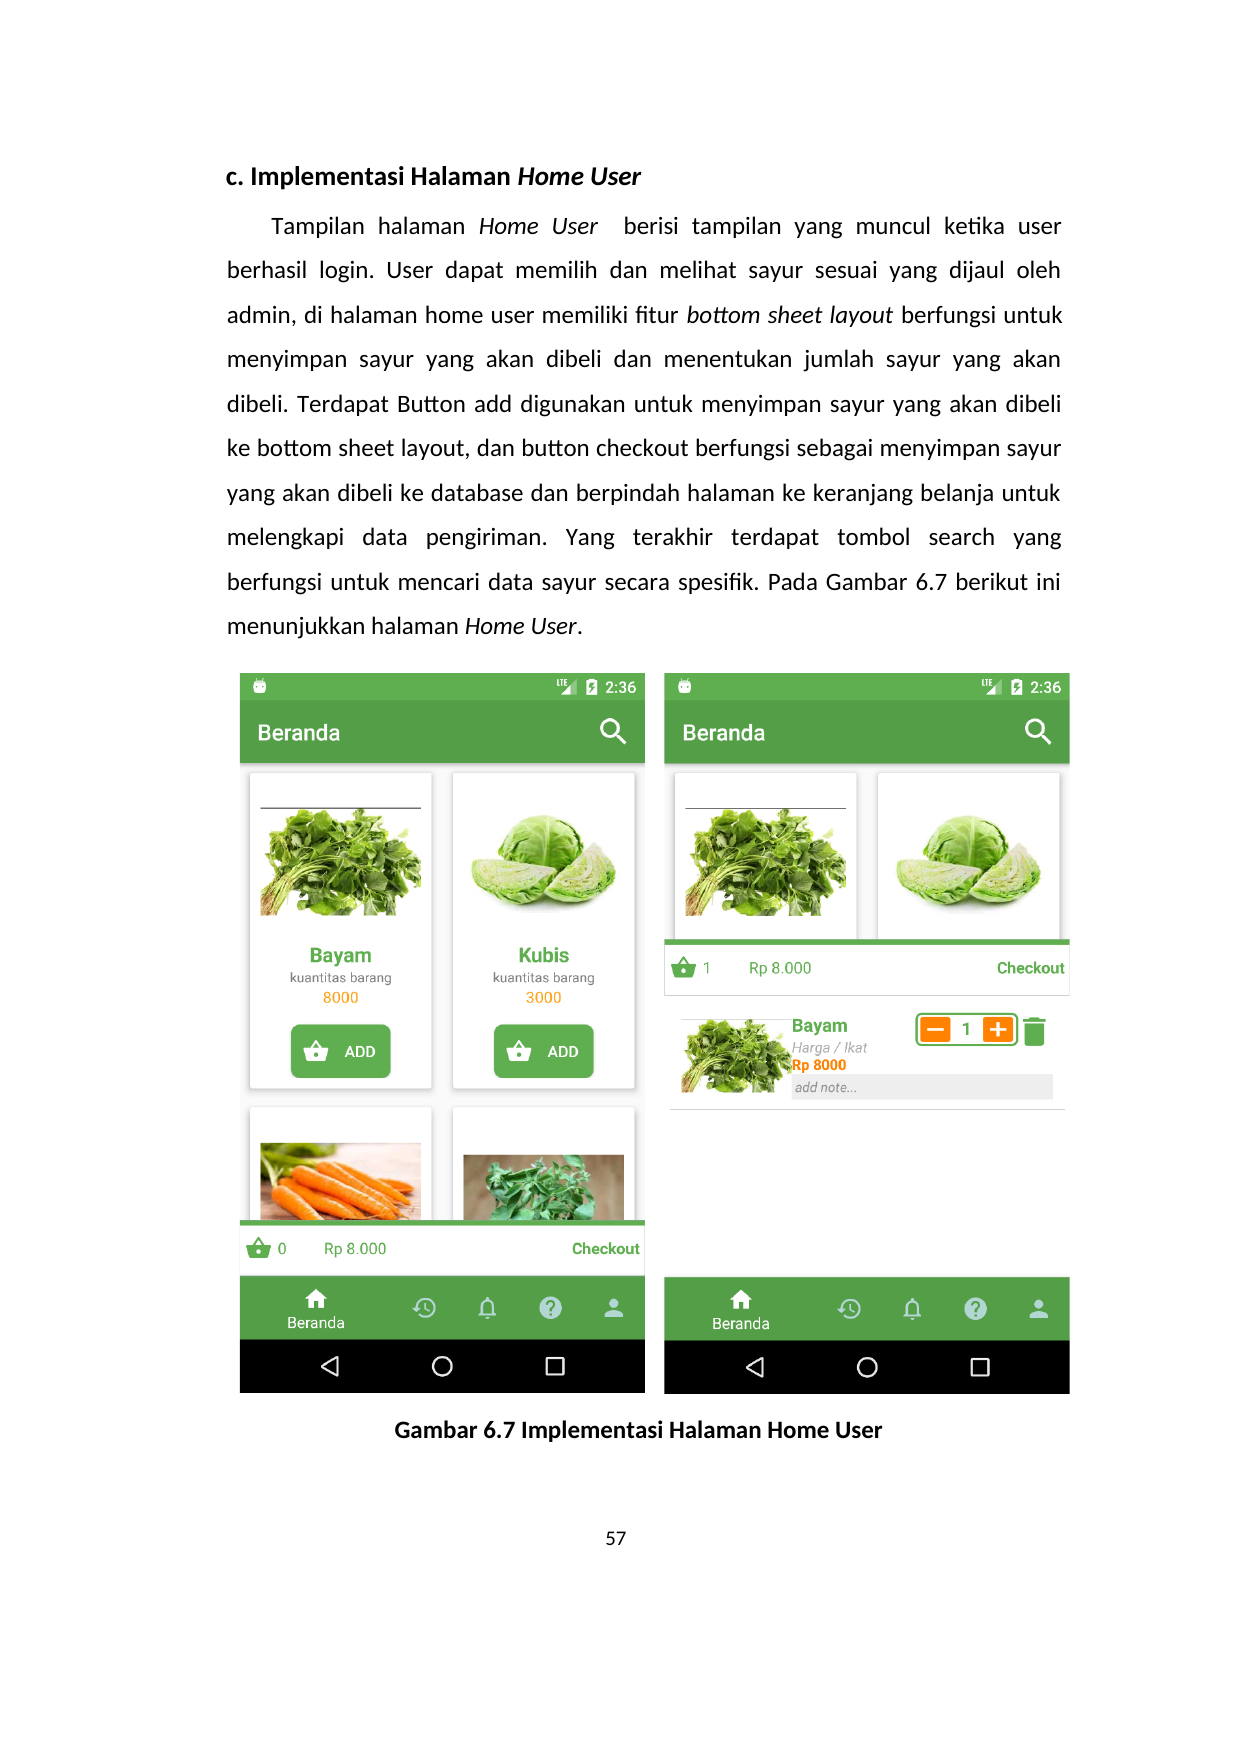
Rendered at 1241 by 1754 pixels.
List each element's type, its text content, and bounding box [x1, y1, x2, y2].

picture [664, 673, 1070, 1394]
text c. Implementasi Halaman Home User [226, 159, 1090, 192]
picture [239, 673, 645, 1393]
text Gambar 6.7 Implementasi Halaman Home User [394, 1414, 1090, 1444]
text Tampilan halaman Home User berisi tampilan yang muncul ketika user berhasil login. User dapat memilih dan melihat sayur sesuai yang dijaul oleh admin, di halaman home user memiliki fitur bottom sheet layout berfungsi untuk menyimpan sayur yang akan dibeli dan menentukan jumlah sayur yang akan dibeli. Terdapat Button add digunakan untuk menyimpan sayur yang akan dibeli ke bottom sheet layout, dan button checkout berfungsi sebagai menyimpan sayur yang akan dibeli ke database dan berpindah halaman ke keranjang belanja untuk melengkapi data pengiriman. Yang terakhir terdapat tombol search yang berfungsi untuk mencari data sayur secara spesifik. Pada Gambar 6.7 berikut ini menunjukkan halaman Home User. [227, 210, 1062, 641]
